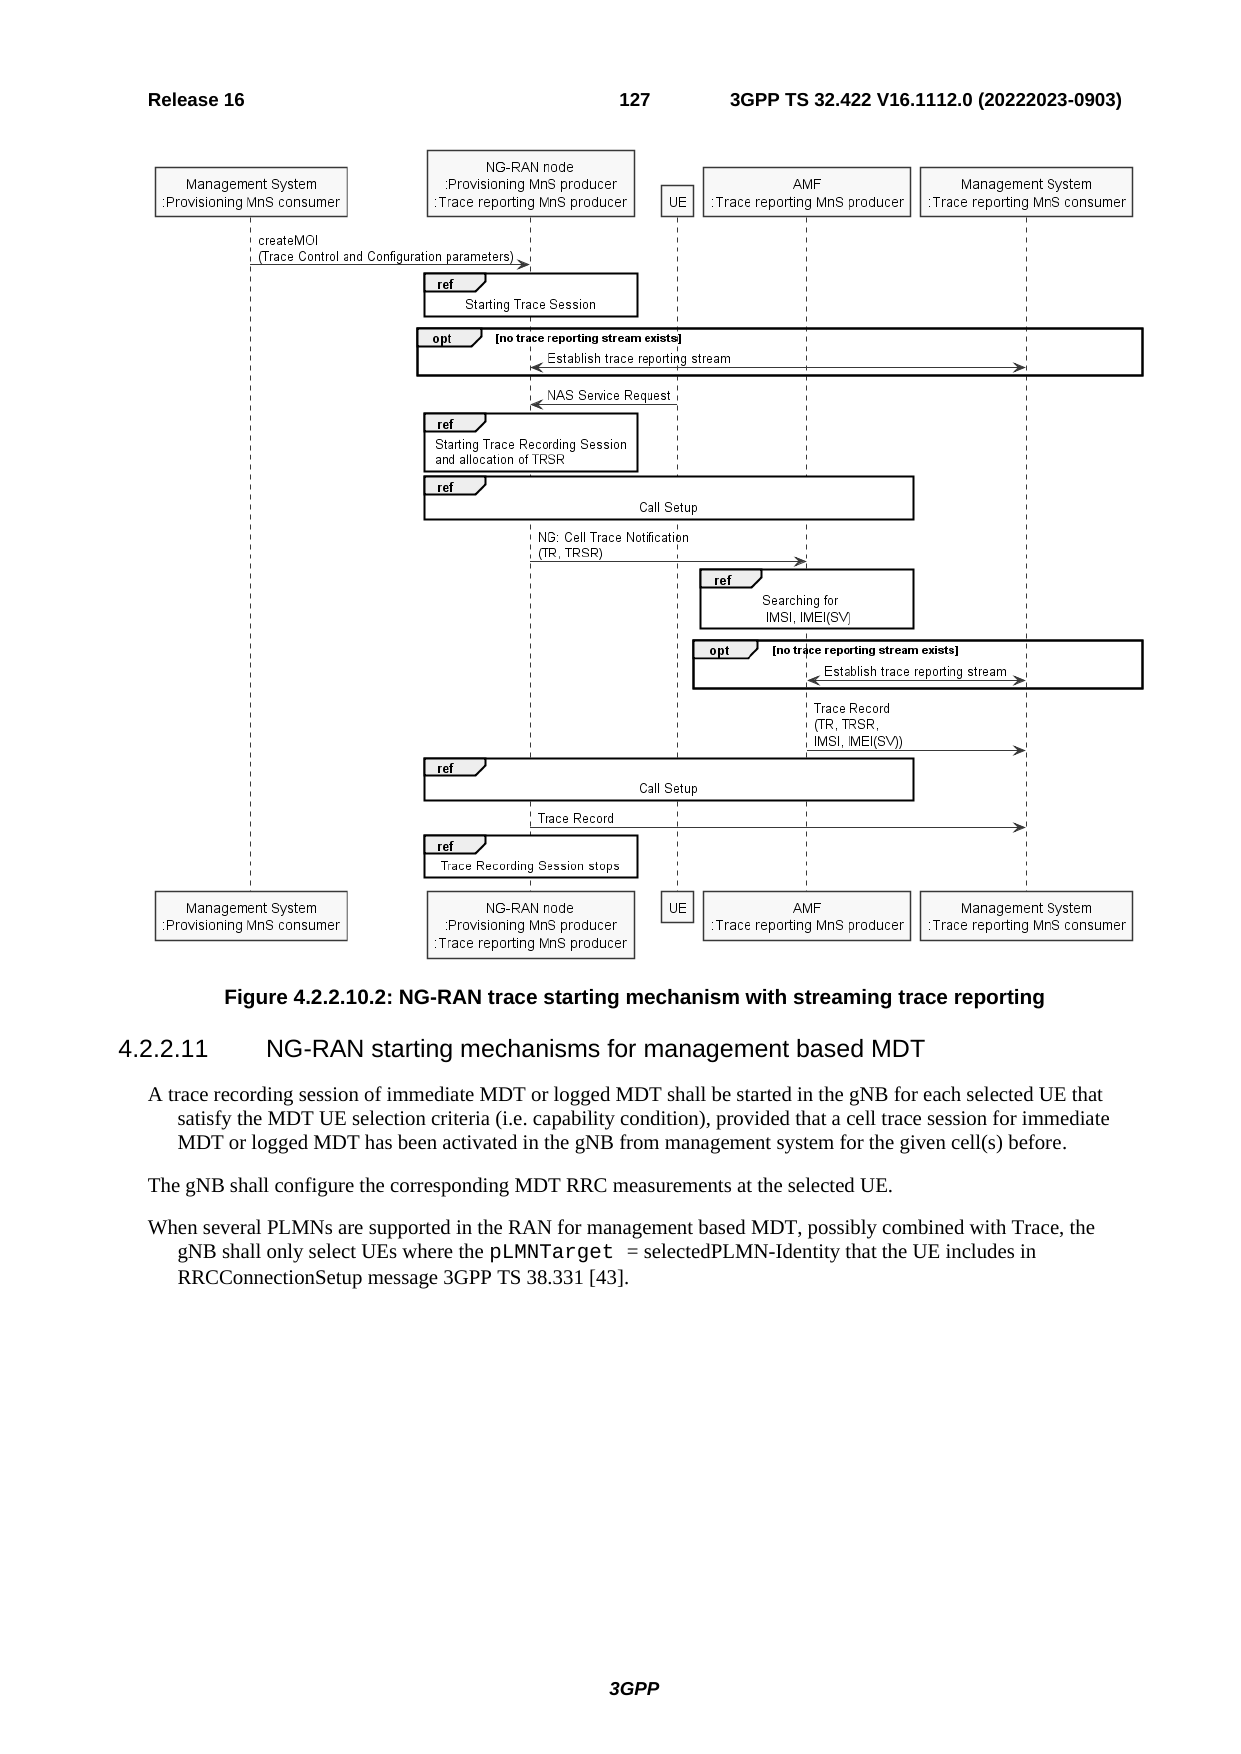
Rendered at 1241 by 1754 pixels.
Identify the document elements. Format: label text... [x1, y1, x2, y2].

text The gNB shall configure the corresponding MDT RRC measurements at the selected UE. [148, 1172, 1122, 1197]
text When several PLMNs are supported in the RAN for management based MDT, possibly combined with Trace, the gNB shall only select UEs where the pLMNTarget = selectedPLMN-Identity that the UE includes in RRCConnectionSetup message 3GPP TS 38.331 [43]. [148, 1215, 1122, 1289]
text Figure 4.2.2.10.2: NG-RAN trace starting mechanism with streaming trace reporting [148, 985, 1122, 1009]
text A trace recording session of immediate MDT or logged MDT shall be started in the gNB for each selected UE that satisfy the MDT UE selection criteria (i.e. capability condition), provided that a cell trace session for immediate MDT or logged MDT has been activated in the gNB from management system for the given cell(s) before. [148, 1082, 1122, 1154]
subtitle 4.2.2.11 NG-RAN starting mechanisms for management based MDT [118, 1034, 1122, 1063]
picture [147, 147, 1151, 967]
